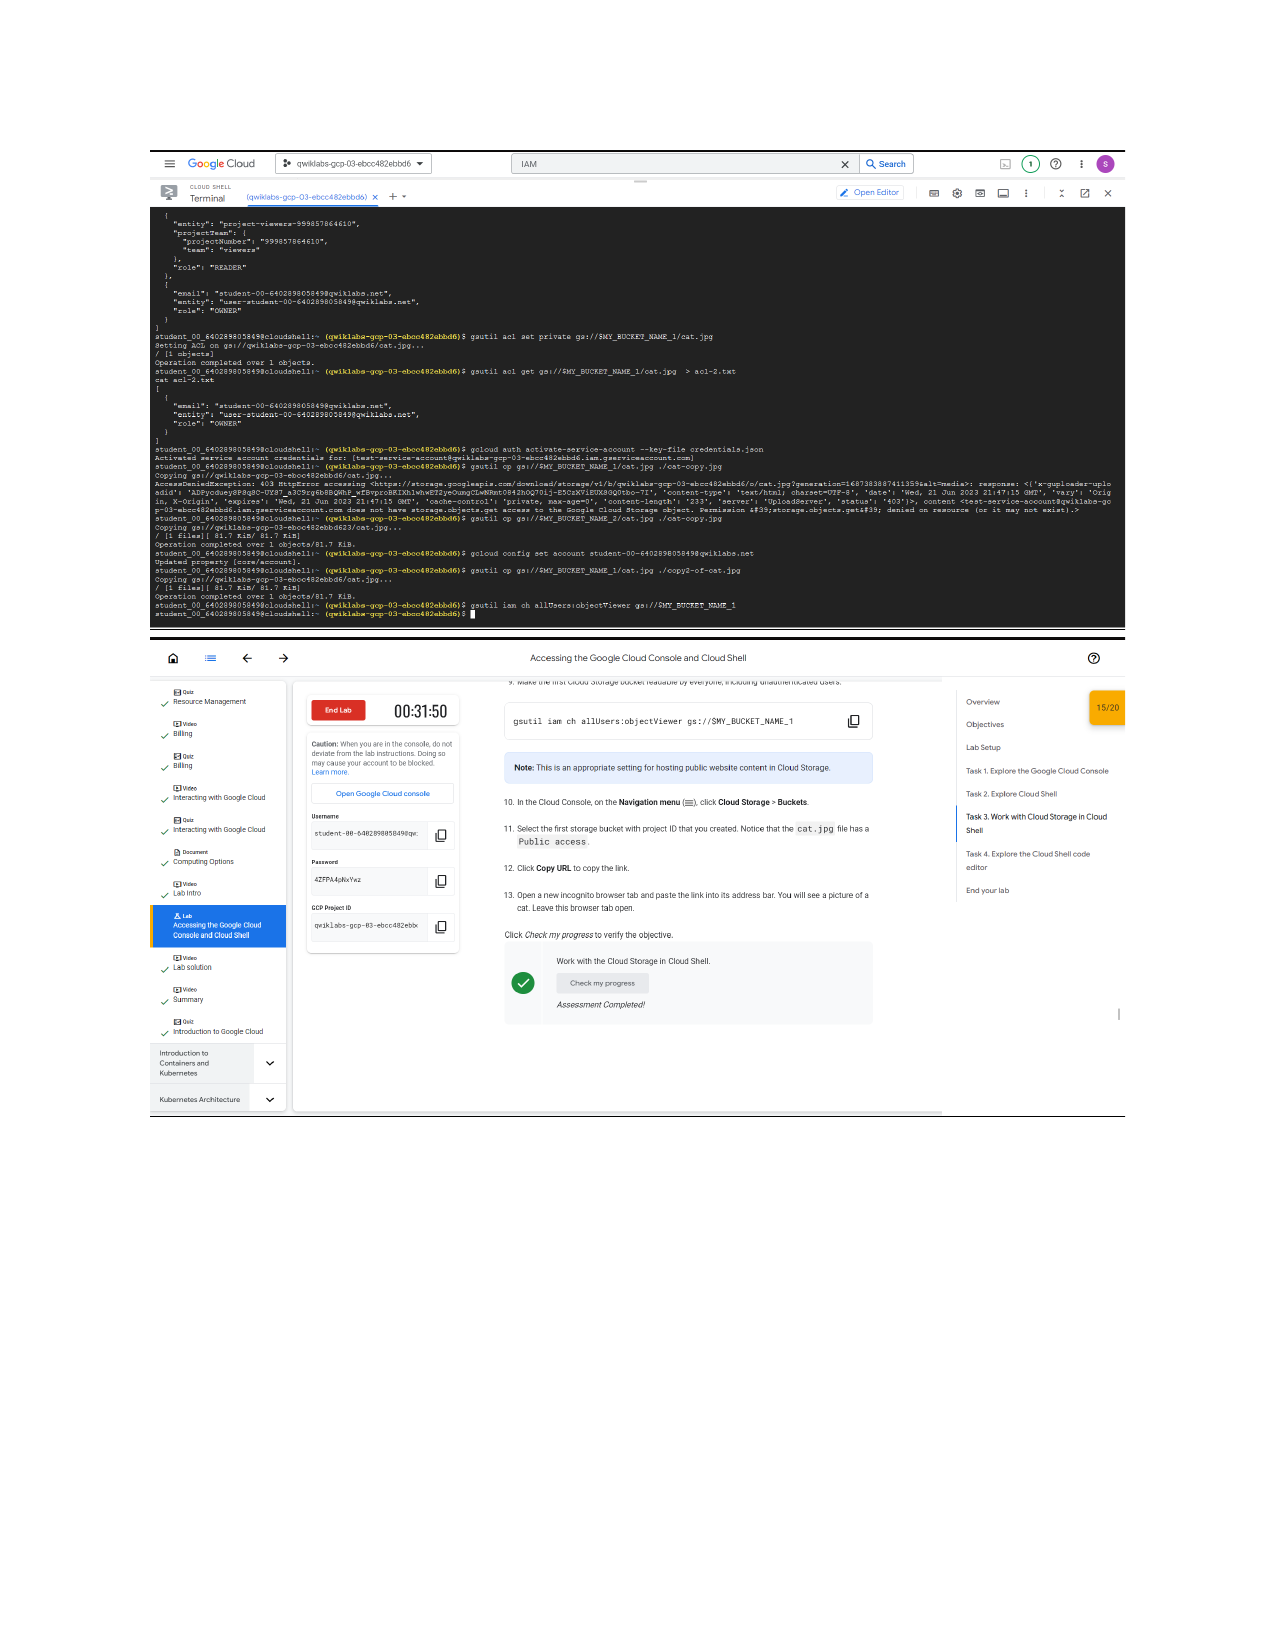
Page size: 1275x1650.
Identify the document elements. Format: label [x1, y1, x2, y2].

picture [150, 637, 1125, 1117]
picture [150, 150, 1125, 630]
